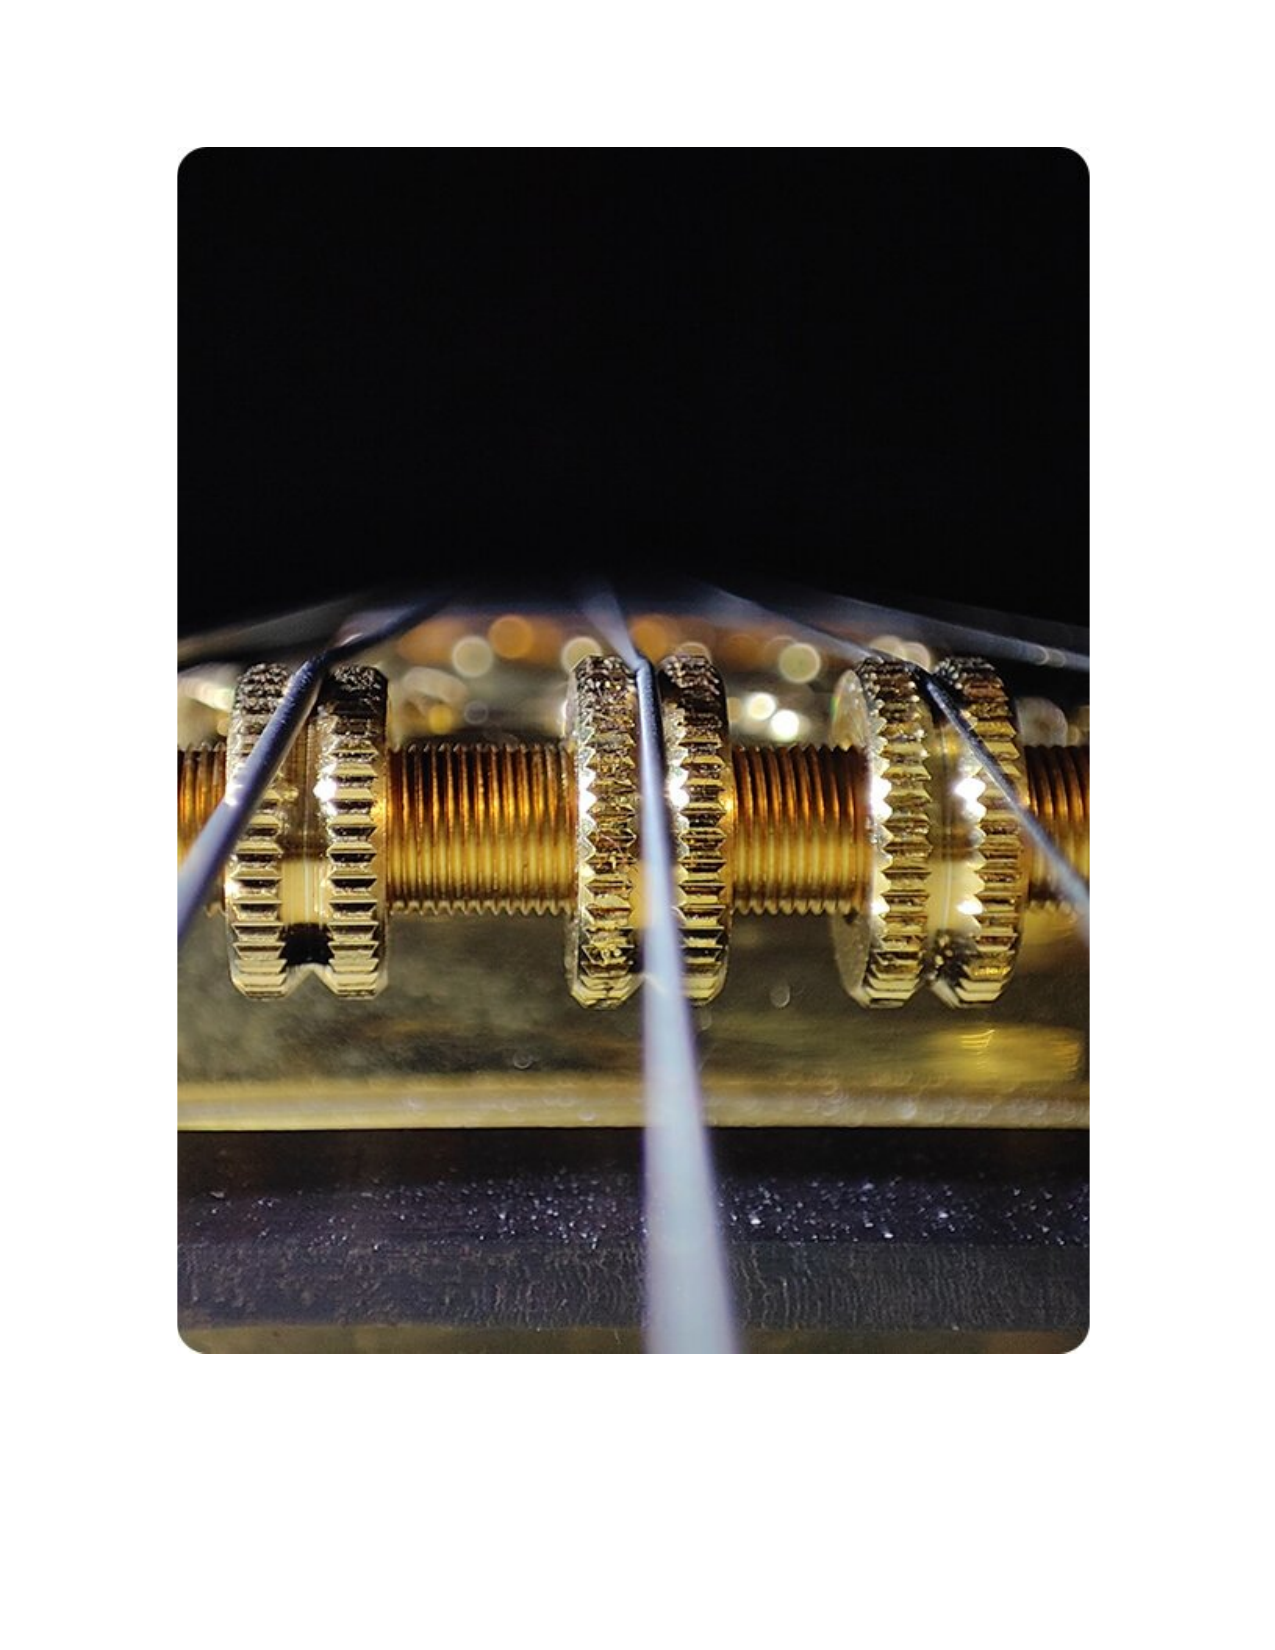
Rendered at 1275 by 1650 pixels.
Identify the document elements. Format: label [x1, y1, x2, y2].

picture [177, 147, 1090, 1354]
